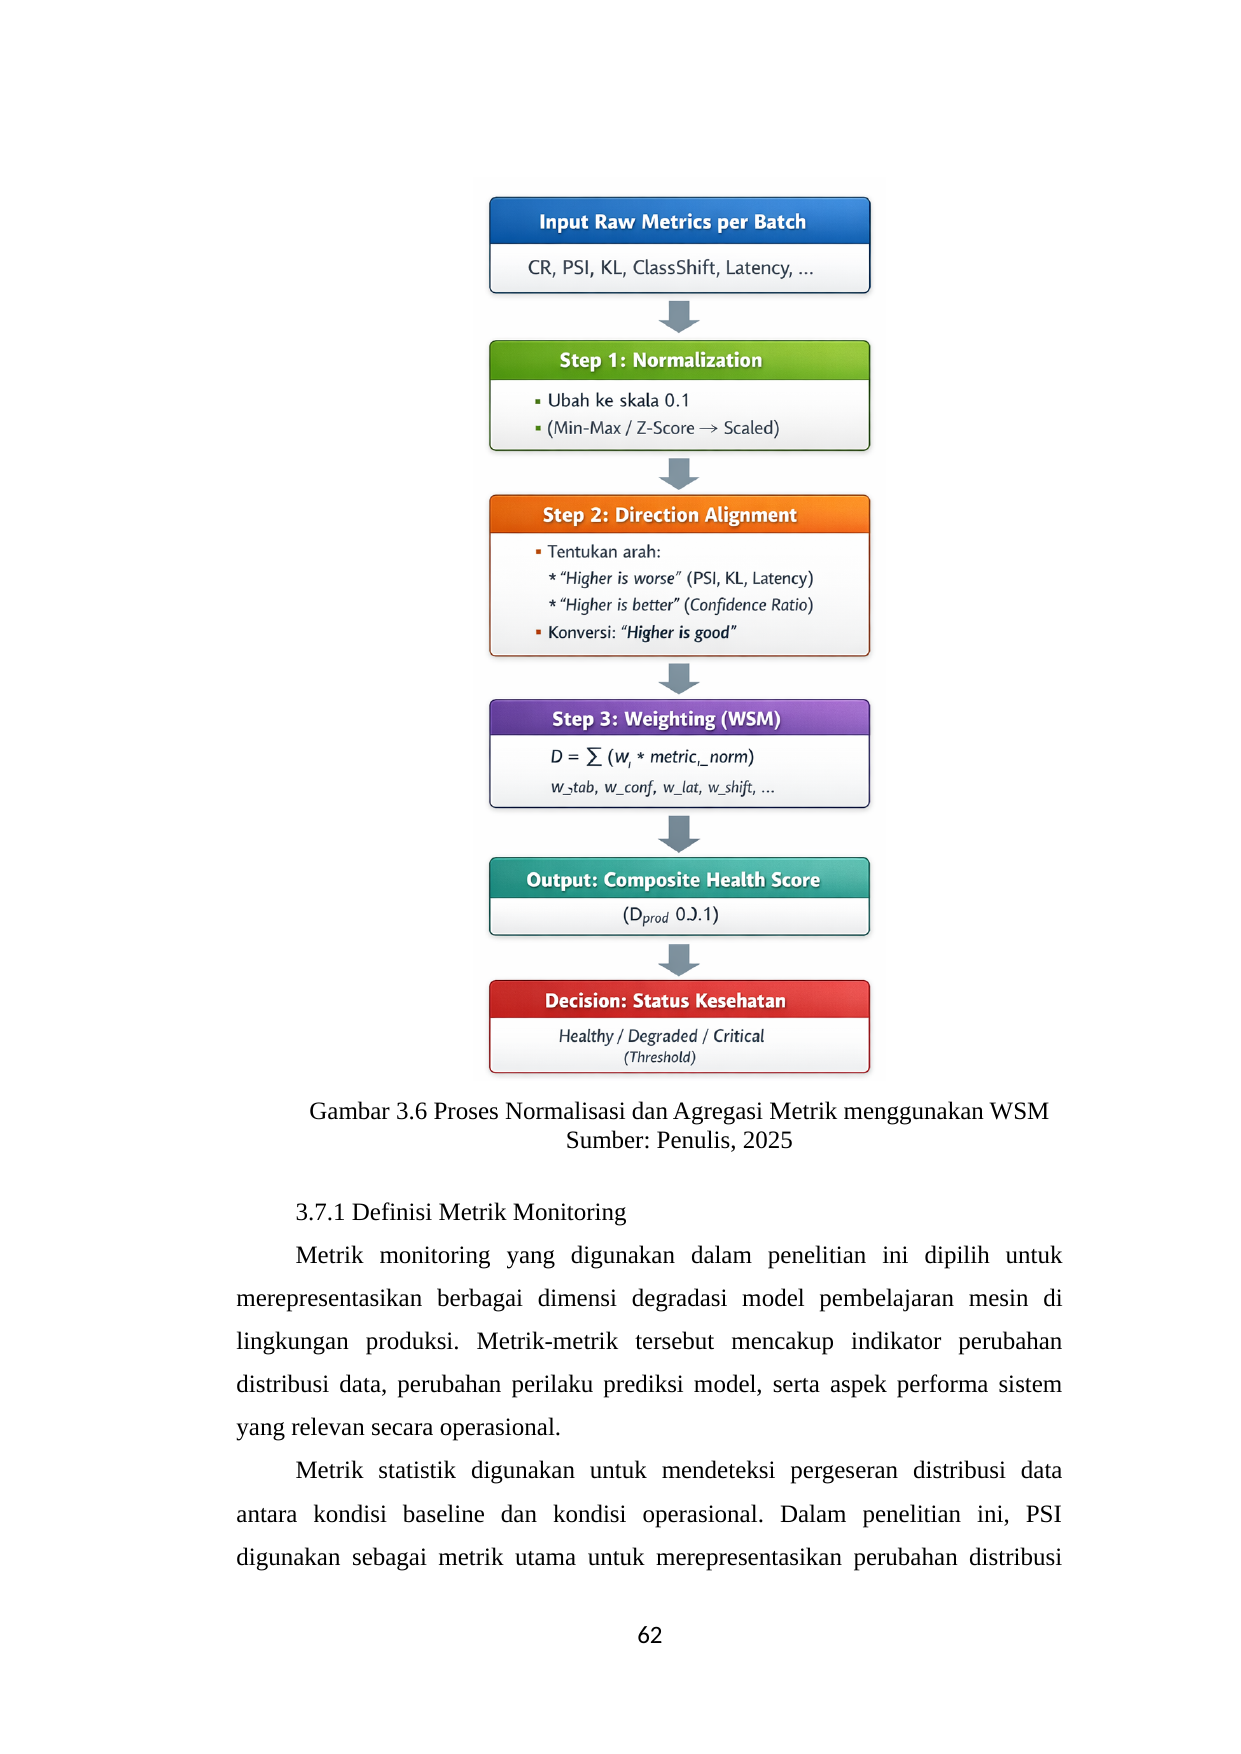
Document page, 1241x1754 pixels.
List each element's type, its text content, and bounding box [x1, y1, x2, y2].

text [236, 1456, 1063, 1571]
picture [472, 177, 886, 1081]
text Sumber: Penulis, 2025 [236, 1125, 1063, 1154]
text 3.7.1 Definisi Metrik Monitoring [236, 1197, 1063, 1226]
text Metrik monitoring yang digunakan dalam penelitian ini dipilih untuk merepresentasikan berbagai dimensi degradasi model pembelajaran mesin di lingkungan produksi. Metrik-metrik tersebut mencakup indikator perubahan distribusi data, perubahan perilaku prediksi model, serta aspek performa sistem yang relevan secara operasional. [236, 1240, 1063, 1441]
text Gambar 3.6 Proses Normalisasi dan Agregasi Metrik menggunakan WSM [236, 1096, 1063, 1125]
